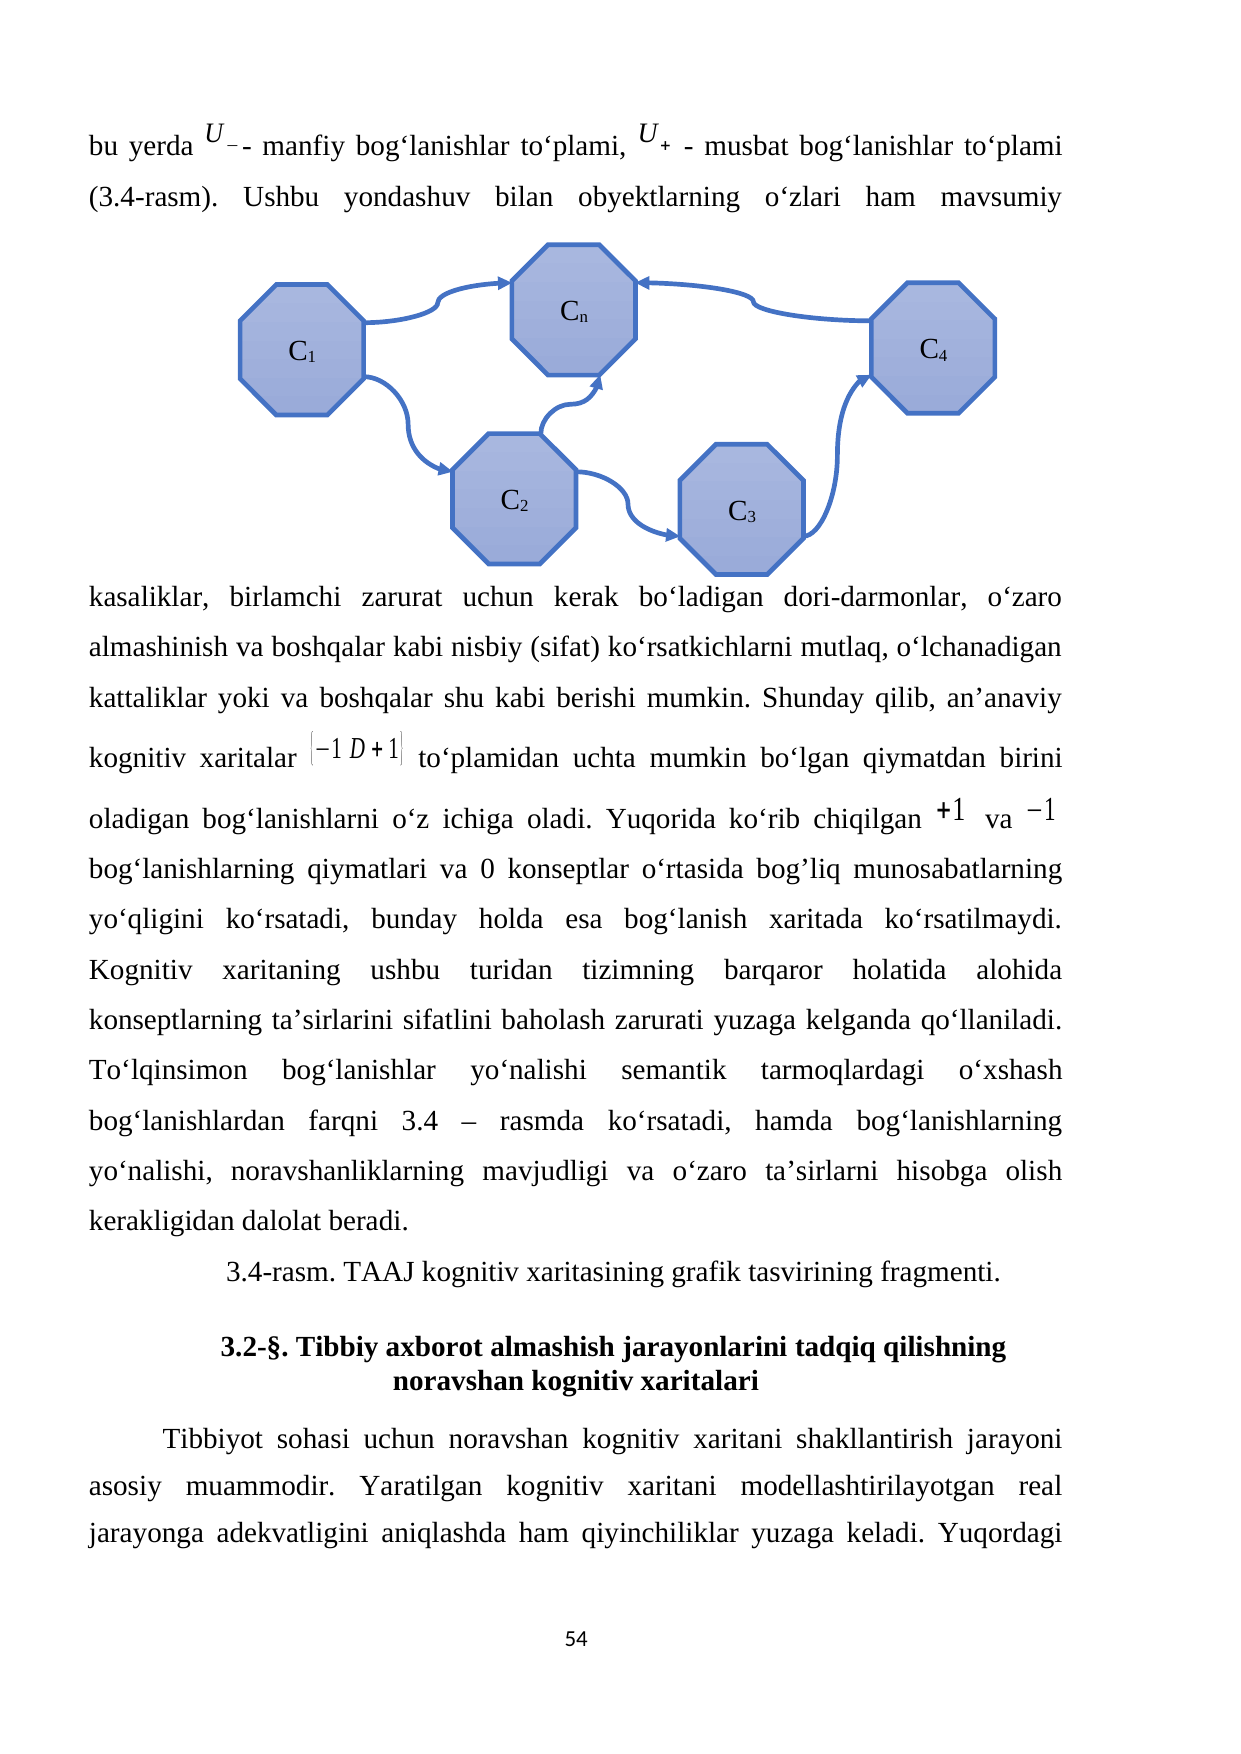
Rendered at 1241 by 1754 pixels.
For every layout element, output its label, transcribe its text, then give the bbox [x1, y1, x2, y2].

text bu yerda - manfiy bogʻlanishlar toʻplami, - musbat bogʻlanishlar toʻplami (3.4-rasm). Ushbu yondashuv bilan obyektlarning o‘zlari ham mavsumiy kasaliklar, birlamchi zarurat uchun kerak bo‘ladigan dori-darmonlar, o‘zaro almashinish va boshqalar kabi nisbiy (sifat) ko‘rsatkichlarni mutlaq, o‘lchanadigan kattaliklar yoki va boshqalar shu kabi berishi mumkin. Shunday qilib, an’anaviy kognitiv xaritalar to‘plamidan uchta mumkin bo‘lgan qiymatdan birini oladigan bog‘lanishlarni o‘z ichiga oladi. Yuqorida ko‘rib chiqilgan va bog‘lanishlarning qiymatlari va 0 konseptlar o‘rtasida bog’liq munosabatlarning yo‘qligini ko‘rsatadi, bunday holda esa bog‘lanish xaritada ko‘rsatilmaydi. Kognitiv xaritaning ushbu turidan tizimning barqaror holatida alohida konseptlarning ta’sirlarini sifatlini baholash zarurati yuzaga kelganda qo‘llaniladi. To‘lqinsimon bog‘lanishlar yo‘nalishi semantik tarmoqlardagi o‘xshash bog‘lanishlardan farqni 3.4 – rasmda ko‘rsatadi, hamda bog‘lanishlarning yo‘nalishi, noravshanliklarning mavjudligi va o‘zaro ta’sirlarni hisobga olish kerakligidan dalolat beradi. [89, 118, 1063, 1237]
text 3.2-§. Tibbiy axborot almashish jarayonlarini tadqiq qilishning noravshan kognitiv xaritalari [89, 1329, 1063, 1396]
text 3.4-rasm. TAAJ kognitiv xaritasining grafik tasvirining fragmenti. [89, 1254, 1063, 1287]
